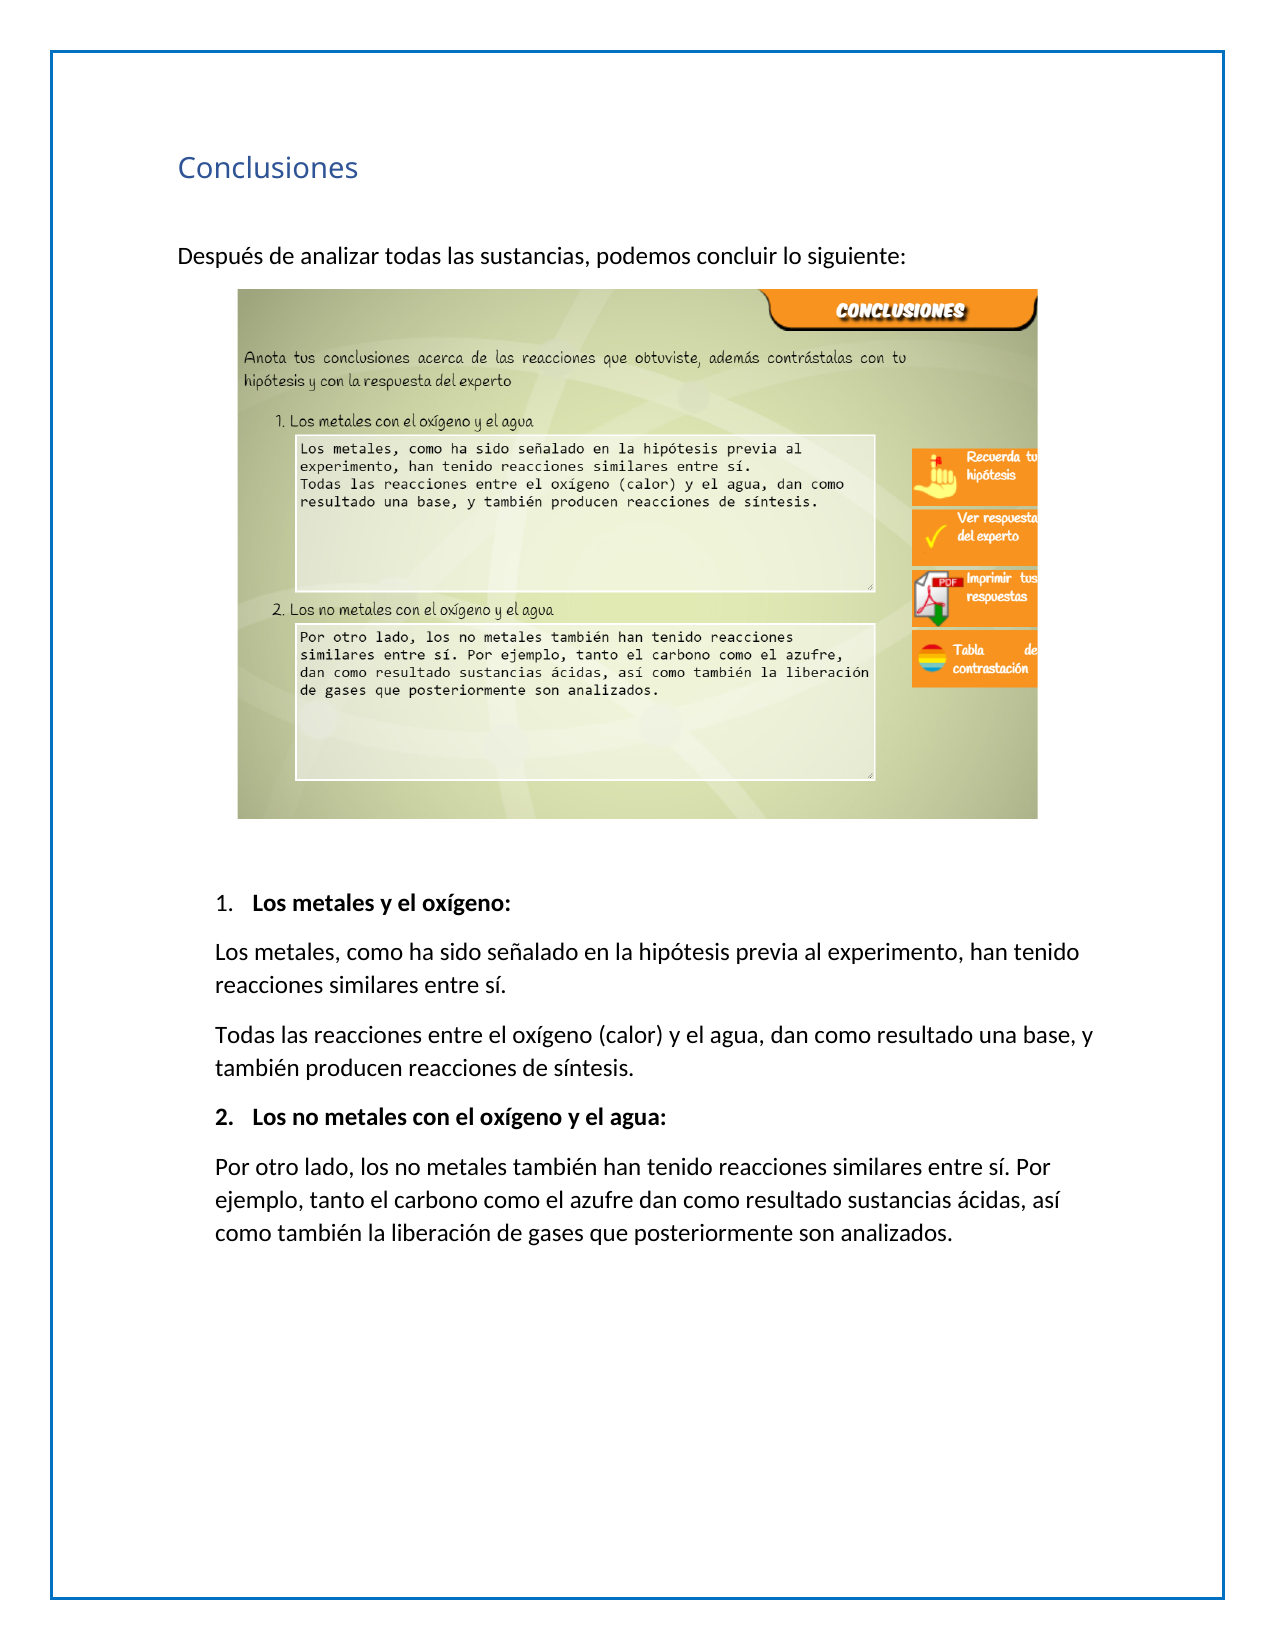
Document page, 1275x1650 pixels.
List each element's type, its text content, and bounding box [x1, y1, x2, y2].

text Todas las reacciones entre el oxígeno (calor) y el agua, dan como resultado una base, y también producen reacciones de síntesis. [215, 1019, 1098, 1082]
text Después de analizar todas las sustancias, podemos concluir lo siguiente: [177, 240, 1098, 271]
text Los metales, como ha sido señalado en la hipótesis previa al experimento, han tenido reacciones similares entre sí. [215, 936, 1098, 1000]
list Los metales y el oxígeno: [215, 887, 1098, 917]
subtitle Conclusiones [177, 148, 1098, 187]
list Los no metales con el oxígeno y el agua: [215, 1101, 1098, 1132]
picture [237, 289, 1038, 819]
text Por otro lado, los no metales también han tenido reacciones similares entre sí. Por ejemplo, tanto el carbono como el azufre dan como resultado sustancias ácidas, así como también la liberación de gases que posteriormente son analizados. [215, 1151, 1098, 1247]
